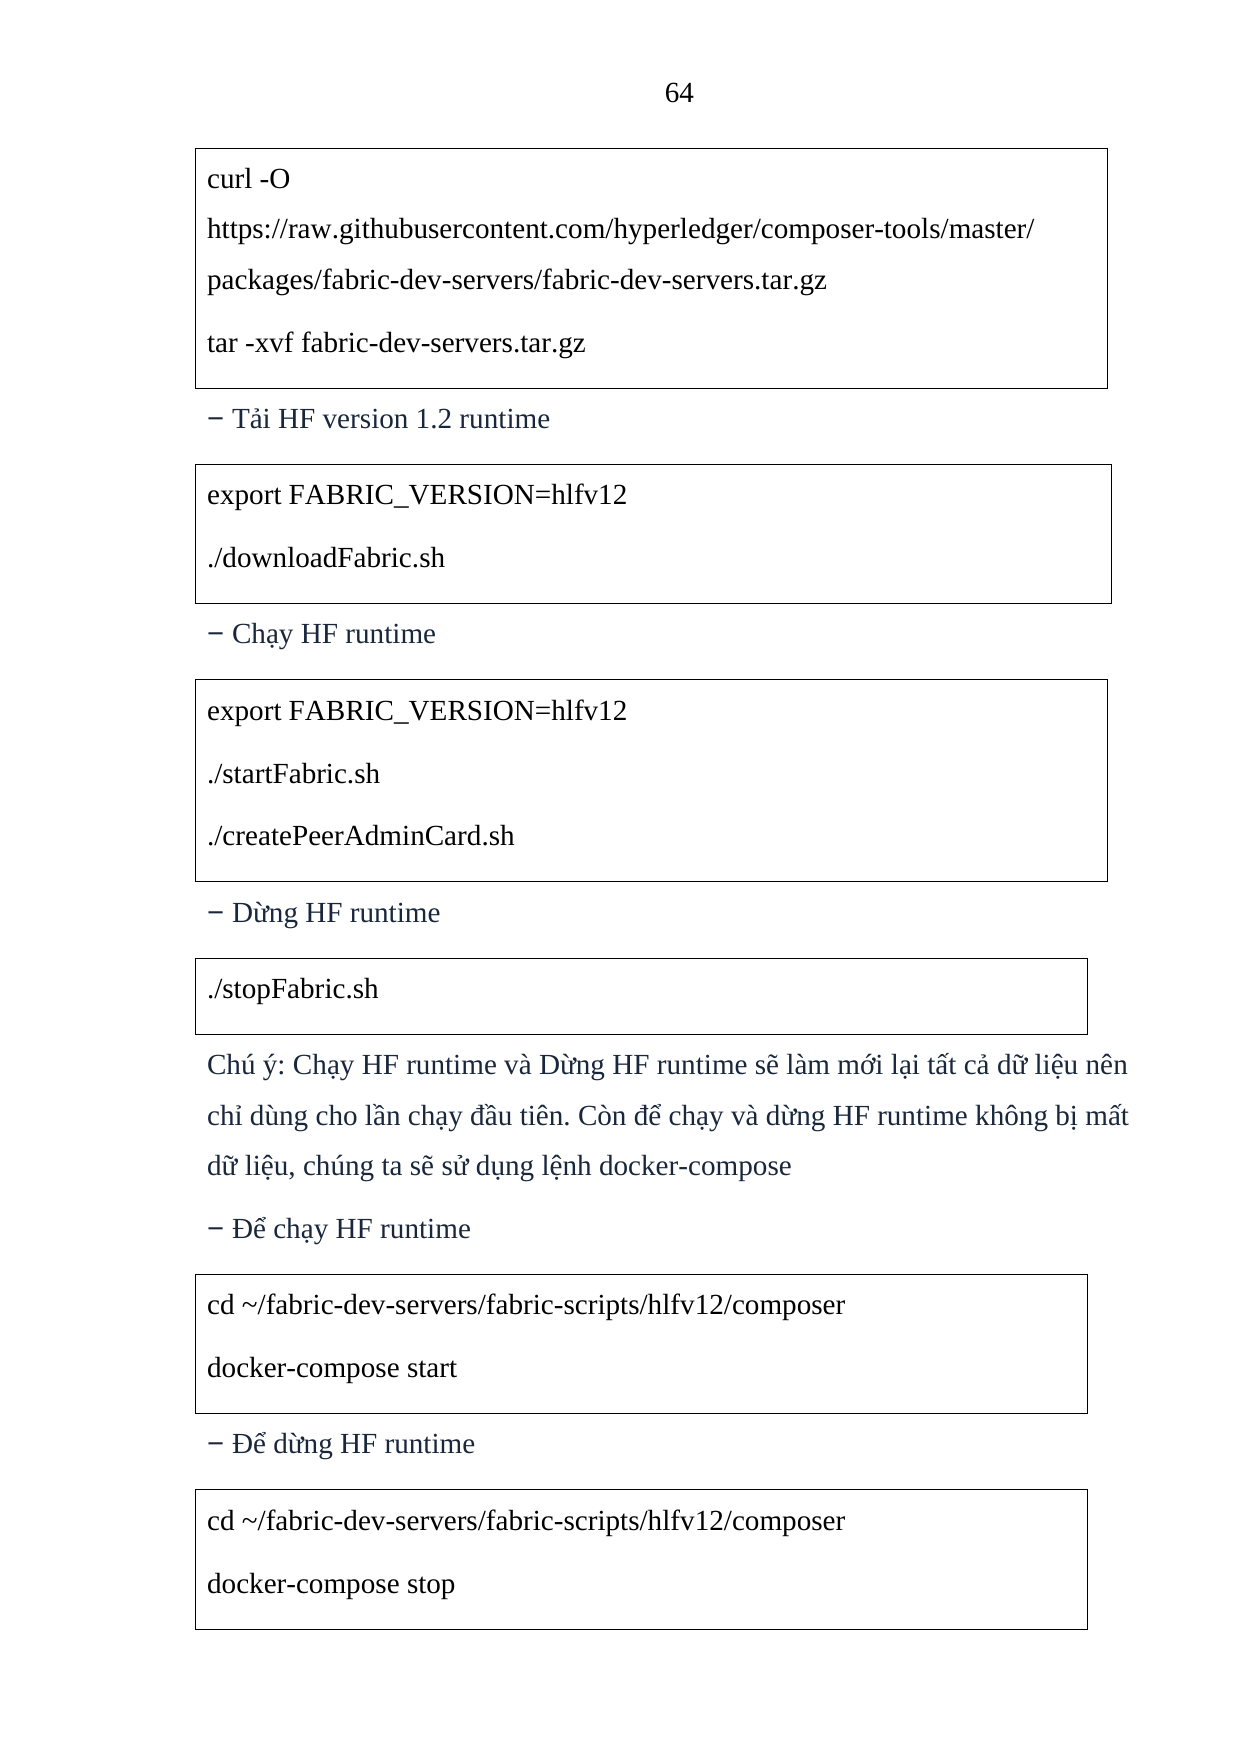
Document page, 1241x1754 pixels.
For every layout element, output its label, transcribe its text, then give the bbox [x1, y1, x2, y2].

list Dừng HF runtime [207, 895, 1152, 928]
list Để dừng HF runtime [207, 1426, 1152, 1460]
table_header export FABRIC_VERSION=hlfv12 ./downloadFabric.sh [196, 465, 1111, 603]
table_header cd ~/fabric-dev-servers/fabric-scripts/hlfv12/composer docker-compose stop [196, 1490, 1087, 1628]
list Tải HF version 1.2 runtime [207, 401, 1152, 434]
list Chạy HF runtime [207, 616, 1152, 650]
text Chú ý: Chạy HF runtime và Dừng HF runtime sẽ làm mới lại tất cả dữ liệu nên chỉ dùng cho lần chạy đầu tiên. Còn để chạy và dừng HF runtime không bị mất dữ liệu, chúng ta sẽ sử dụng lệnh docker-compose [207, 1047, 1152, 1182]
table_header ./stopFabric.sh [196, 959, 1087, 1034]
table_header curl -O https://raw.githubusercontent.com/hyperledger/composer-tools/master/packages/fabric-dev-servers/fabric-dev-servers.tar.gz tar -xvf fabric-dev-servers.tar.gz [196, 149, 1107, 387]
list Để chạy HF runtime [207, 1211, 1152, 1244]
table_header export FABRIC_VERSION=hlfv12 ./startFabric.sh ./createPeerAdminCard.sh [196, 680, 1107, 881]
table_header cd ~/fabric-dev-servers/fabric-scripts/hlfv12/composer docker-compose start [196, 1275, 1087, 1413]
